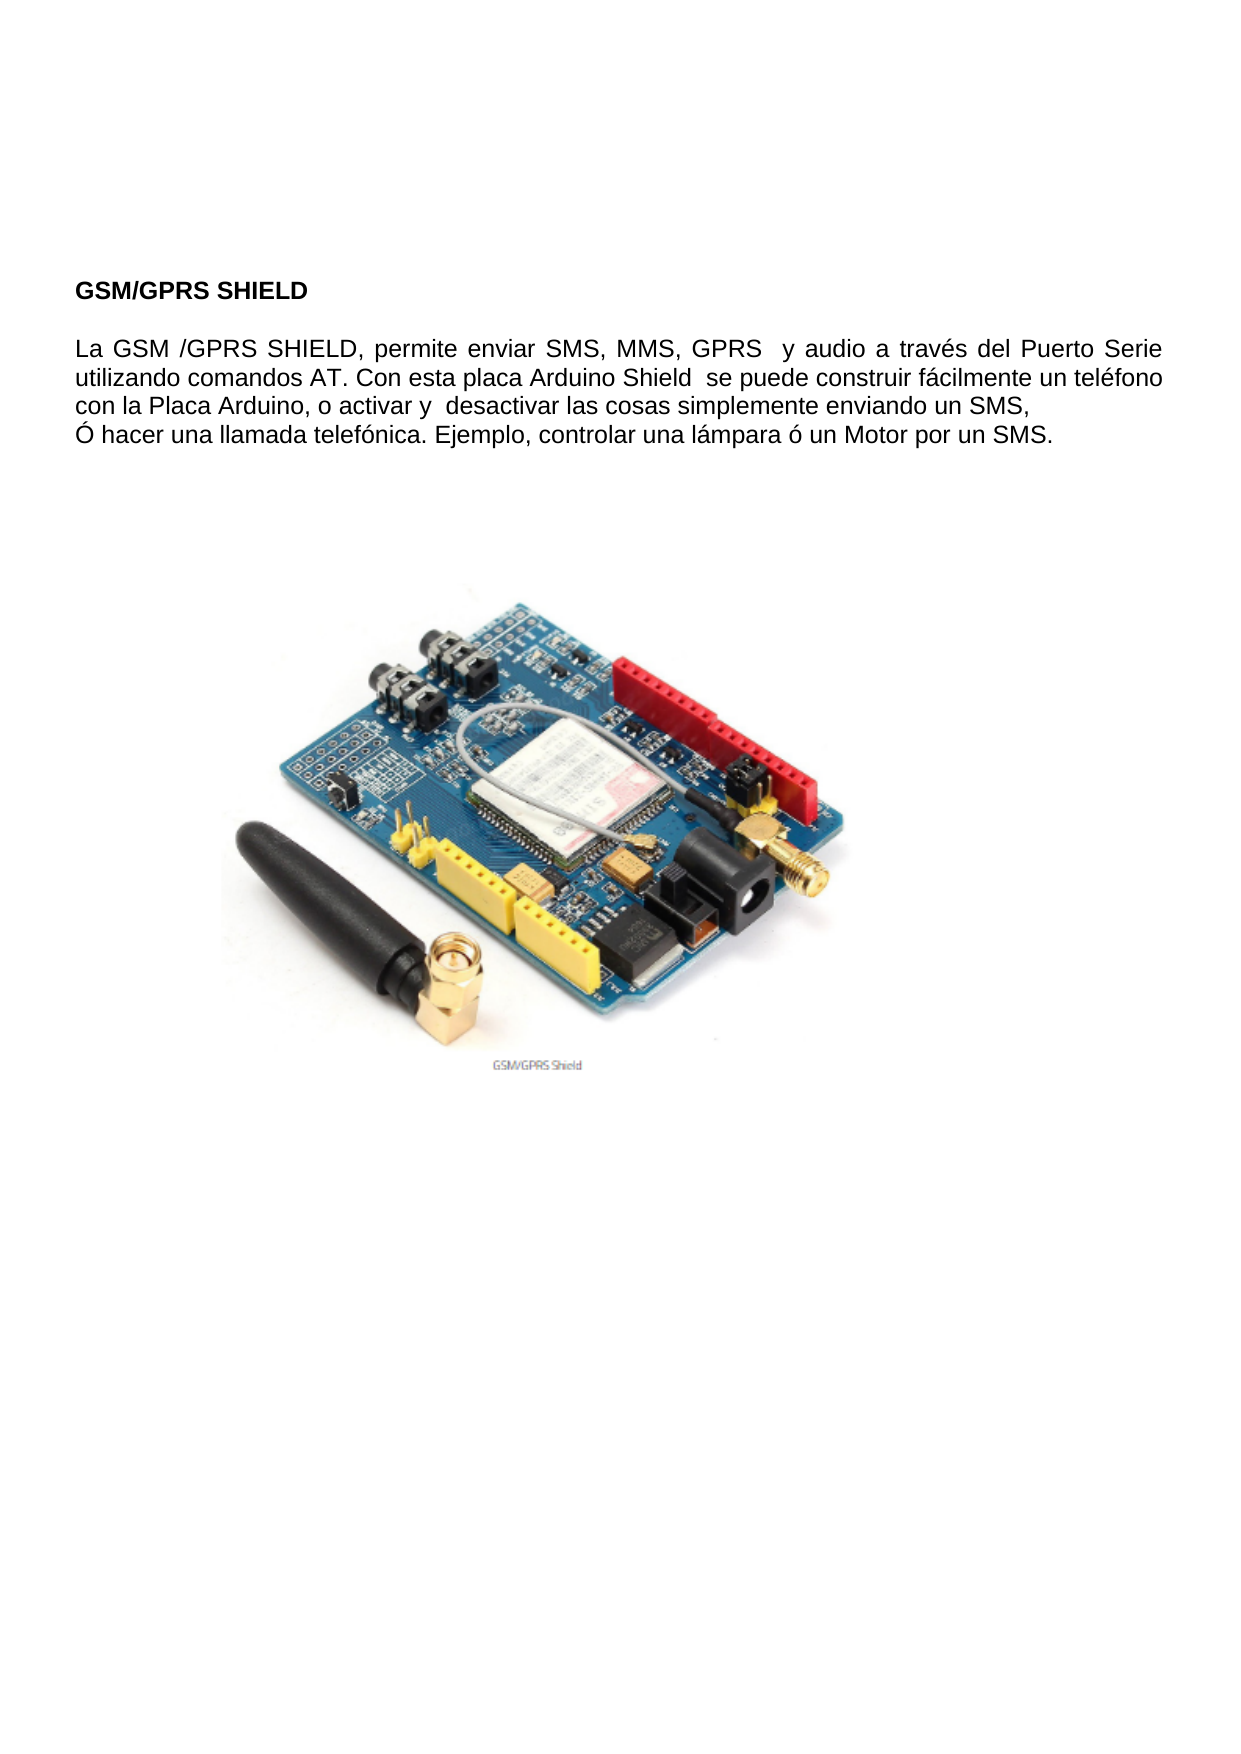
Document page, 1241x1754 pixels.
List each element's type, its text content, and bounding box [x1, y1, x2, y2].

text Ó hacer una llamada telefónica. Ejemplo, controlar una lámpara ó un Motor por un SMS. [75, 420, 1165, 449]
text GSM/GPRS SHIELD [75, 276, 1165, 305]
text La GSM /GPRS SHIELD, permite enviar SMS, MMS, GPRS y audio a través del Puerto Serie utilizando comandos AT. Con esta placa Arduino Shield se puede construir fácilmente un teléfono con la Placa Arduino, o activar y desactivar las cosas simplemente enviando un SMS, [75, 334, 1165, 420]
picture [207, 563, 932, 1092]
